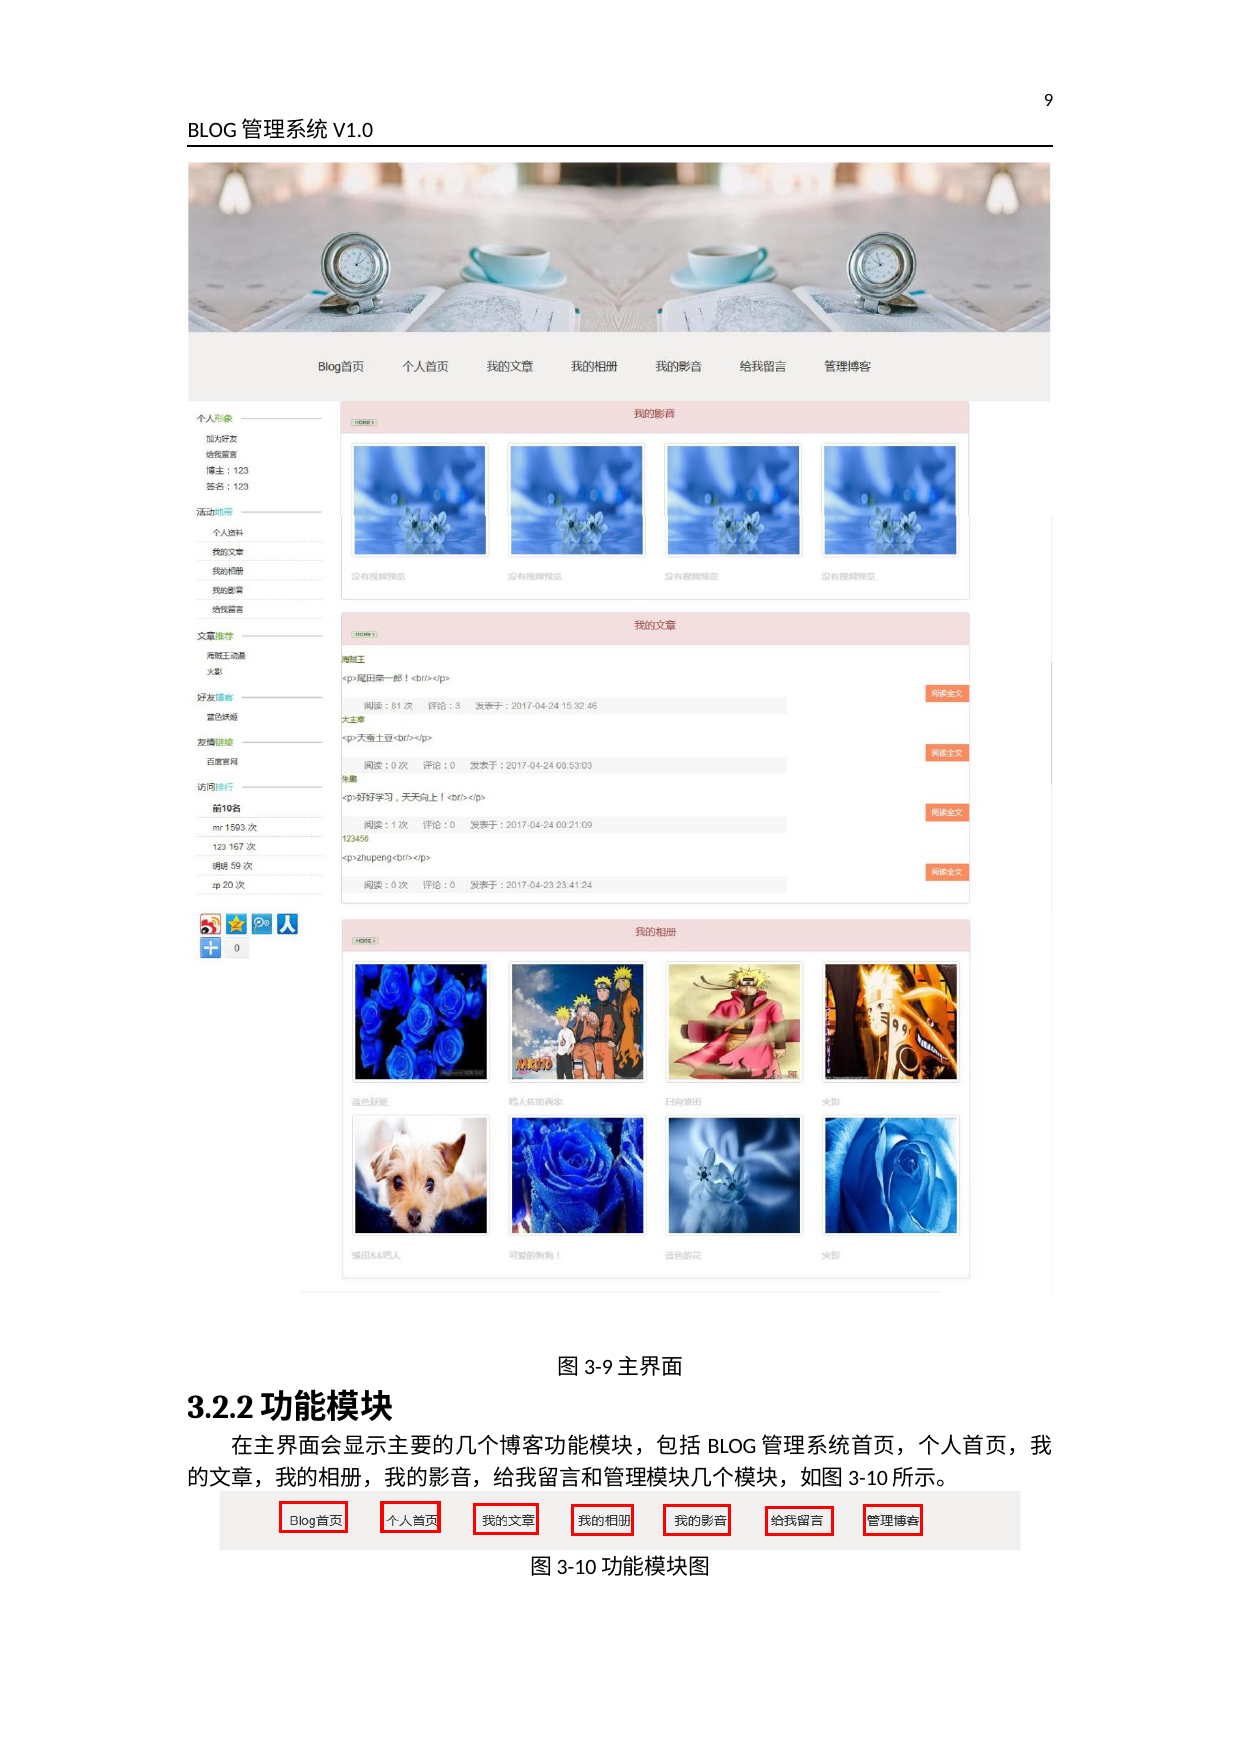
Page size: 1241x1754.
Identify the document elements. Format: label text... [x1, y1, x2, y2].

text 图3-10功能模块图 [187, 1549, 1053, 1581]
text 3.2.2功能模块 [187, 1380, 1053, 1428]
picture [219, 1491, 1021, 1550]
text 在主界面会显示主要的几个博客功能模块，包括BLOG管理系统首页，个人首页，我的文章，我的相册，我的影音，给我留言和管理模块几个模块，如图3-10所示。 [187, 1428, 1053, 1492]
picture [188, 162, 1053, 1296]
text 图3-9主界面 [187, 1349, 1053, 1380]
